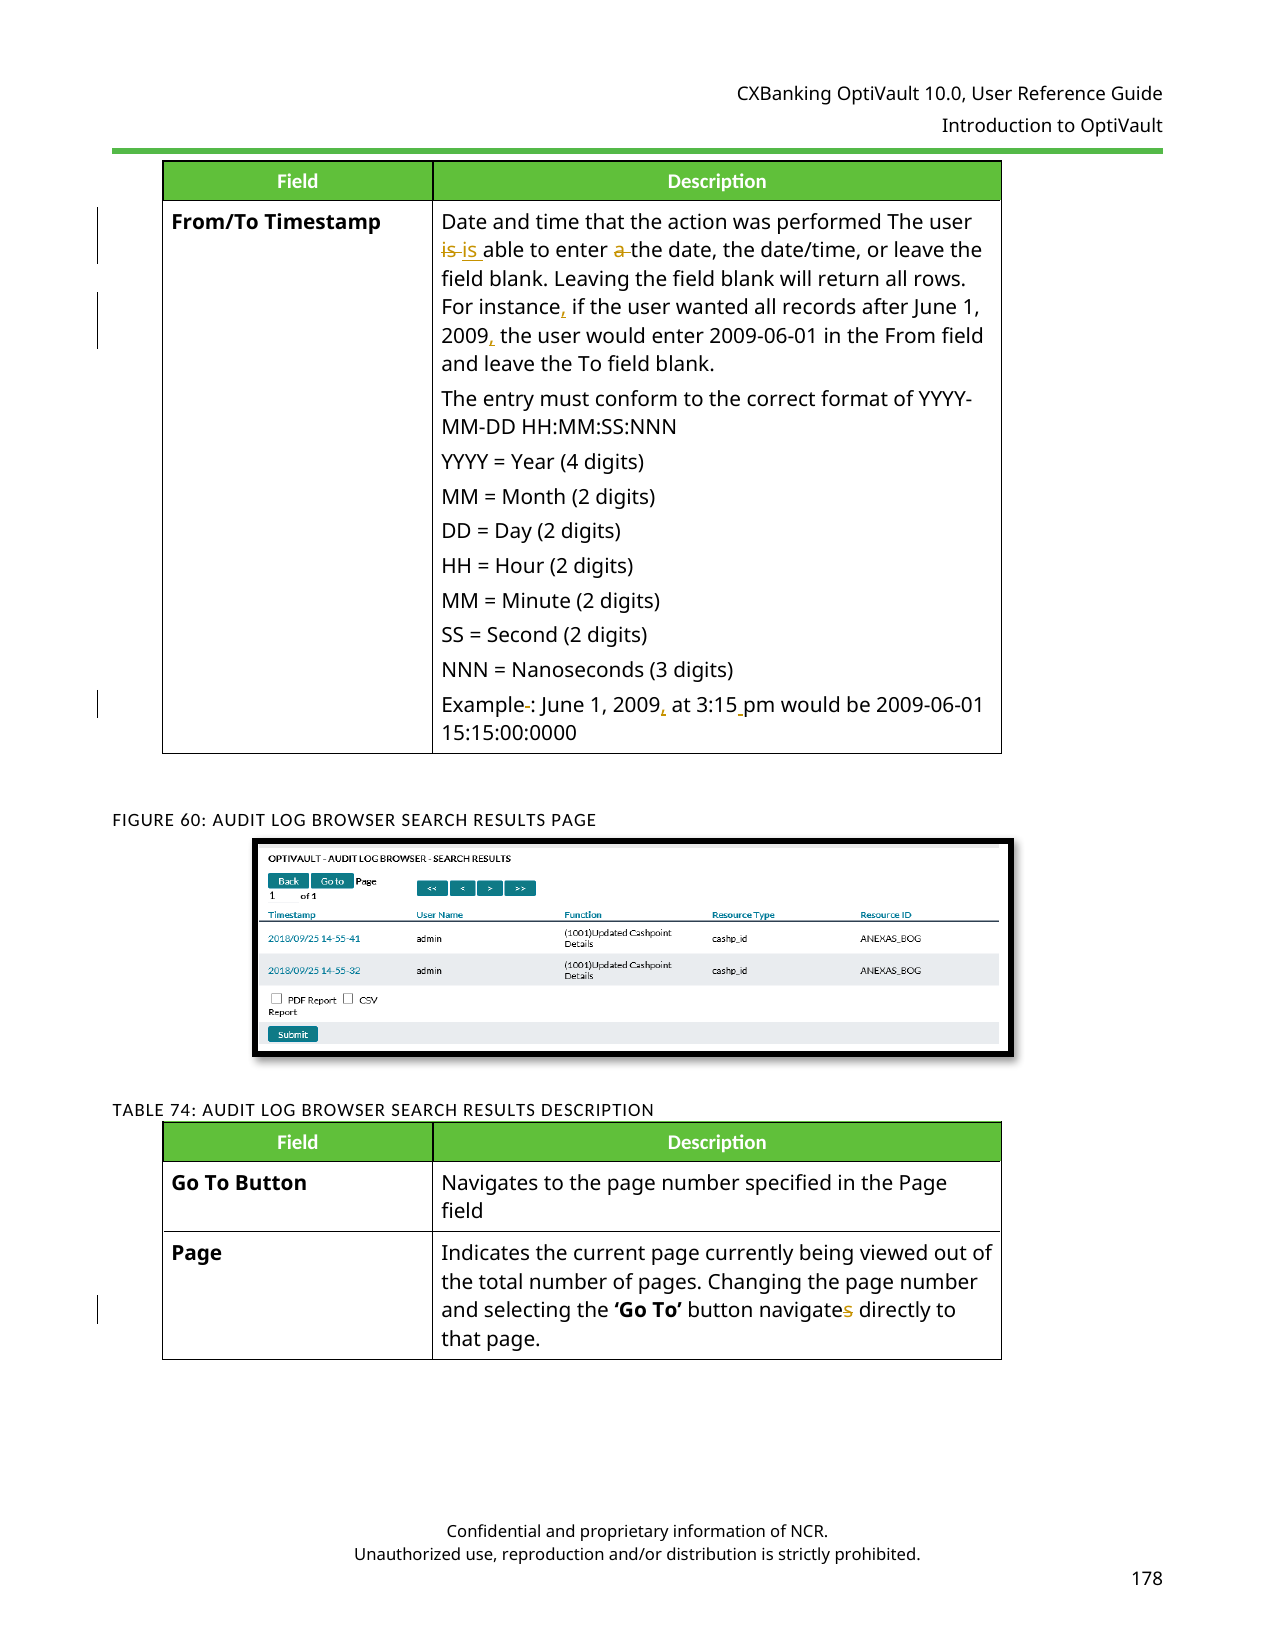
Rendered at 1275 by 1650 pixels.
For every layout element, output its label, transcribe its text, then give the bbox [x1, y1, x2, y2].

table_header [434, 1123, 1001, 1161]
picture [258, 844, 1008, 1051]
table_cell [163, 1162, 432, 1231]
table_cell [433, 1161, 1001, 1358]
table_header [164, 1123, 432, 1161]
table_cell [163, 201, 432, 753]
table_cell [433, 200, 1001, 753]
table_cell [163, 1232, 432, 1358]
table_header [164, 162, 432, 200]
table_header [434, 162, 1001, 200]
